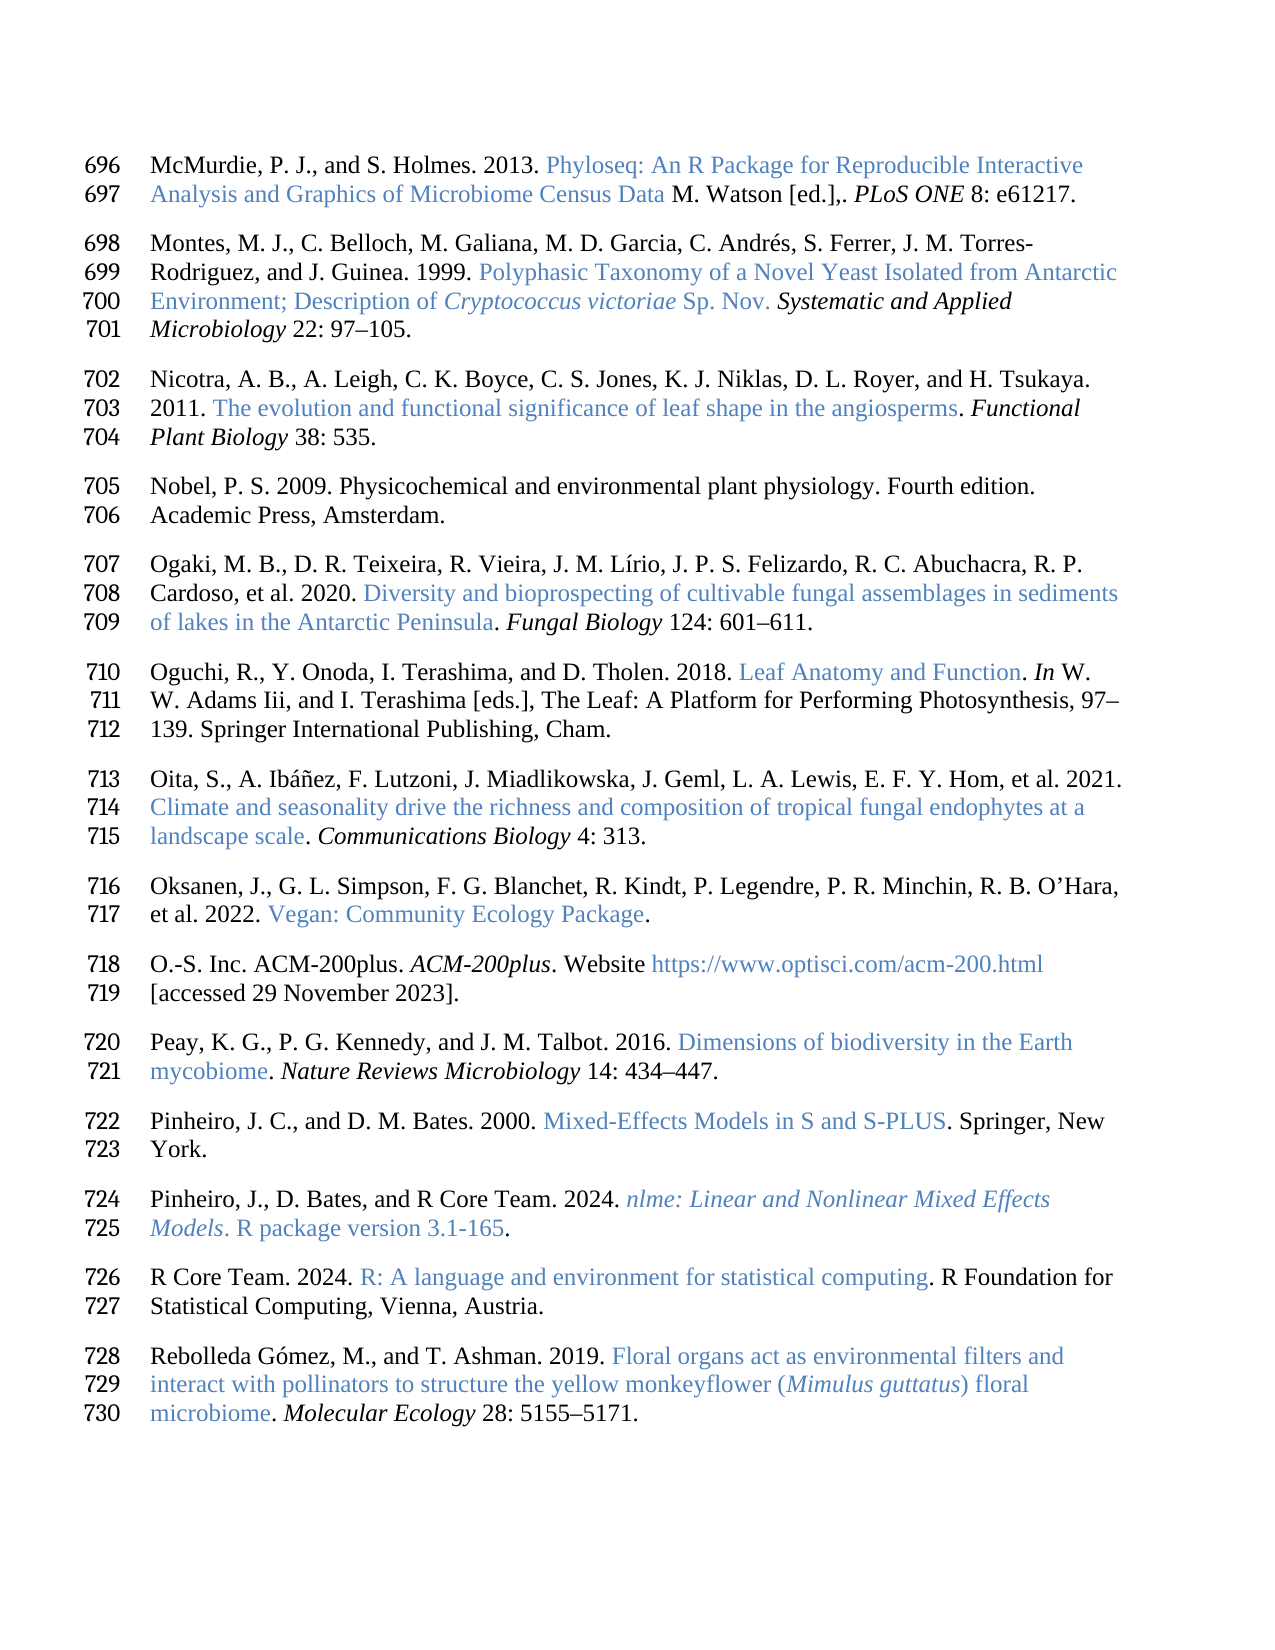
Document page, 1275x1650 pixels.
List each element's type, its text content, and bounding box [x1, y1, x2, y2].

text Pinheiro, J. C., and D. M. Bates. 2000. Mixed-Effects Models in S and S-PLUS. Springer, New York. [150, 1106, 1125, 1163]
text Pinheiro, J., D. Bates, and R Core Team. 2024. nlme: Linear and Nonlinear Mixed Effects Models. R package version 3.1-165. [150, 1184, 1125, 1242]
text Oksanen, J., G. L. Simpson, F. G. Blanchet, R. Kindt, P. Legendre, P. R. Minchin, R. B. O’Hara, et al. 2022. Vegan: Community Ecology Package. [150, 871, 1125, 928]
text Peay, K. G., P. G. Kennedy, and J. M. Talbot. 2016. Dimensions of biodiversity in the Earth mycobiome. Nature Reviews Microbiology 14: 434–447. [150, 1027, 1125, 1085]
text Rebolleda Gómez, M., and T. Ashman. 2019. Floral organs act as environmental filters and interact with pollinators to structure the yellow monkeyflower (Mimulus guttatus) floral microbiome. Molecular Ecology 28: 5155–5171. [150, 1341, 1125, 1427]
text R Core Team. 2024. R: A language and environment for statistical computing. R Foundation for Statistical Computing, Vienna, Austria. [150, 1262, 1125, 1320]
text Oguchi, R., Y. Onoda, I. Terashima, and D. Tholen. 2018. Leaf Anatomy and Function. In W. W. Adams Iii, and I. Terashima [eds.], The Leaf: A Platform for Performing Photosynthesis, 97–139. Springer International Publishing, Cham. [150, 657, 1125, 743]
text Montes, M. J., C. Belloch, M. Galiana, M. D. Garcia, C. Andrés, S. Ferrer, J. M. Torres-Rodriguez, and J. Guinea. 1999. Polyphasic Taxonomy of a Novel Yeast Isolated from Antarctic Environment; Description of Cryptococcus victoriae Sp. Nov. Systematic and Applied Microbiology 22: 97–105. [150, 228, 1125, 343]
text McMurdie, P. J., and S. Holmes. 2013. Phyloseq: An R Package for Reproducible Interactive Analysis and Graphics of Microbiome Census Data M. Watson [ed.],. PLoS ONE 8: e61217. [150, 150, 1125, 207]
text Ogaki, M. B., D. R. Teixeira, R. Vieira, J. M. Lírio, J. P. S. Felizardo, R. C. Abuchacra, R. P. Cardoso, et al. 2020. Diversity and bioprospecting of cultivable fungal assemblages in sediments of lakes in the Antarctic Peninsula. Fungal Biology 124: 601–611. [150, 549, 1125, 636]
text Nicotra, A. B., A. Leigh, C. K. Boyce, C. S. Jones, K. J. Niklas, D. L. Royer, and H. Tsukaya. 2011. The evolution and functional significance of leaf shape in the angiosperms. Functional Plant Biology 38: 535. [150, 364, 1125, 450]
text Oita, S., A. Ibáñez, F. Lutzoni, J. Miadlikowska, J. Geml, L. A. Lewis, E. F. Y. Hom, et al. 2021. Climate and seasonality drive the richness and composition of tropical fungal endophytes at a landscape scale. Communications Biology 4: 313. [150, 764, 1125, 850]
text O.-S. Inc. ACM-200plus. ACM-200plus. Website https://www.optisci.com/acm-200.html [accessed 29 November 2023]. [150, 949, 1125, 1007]
text Nobel, P. S. 2009. Physicochemical and environmental plant physiology. Fourth edition. Academic Press, Amsterdam. [150, 471, 1125, 529]
